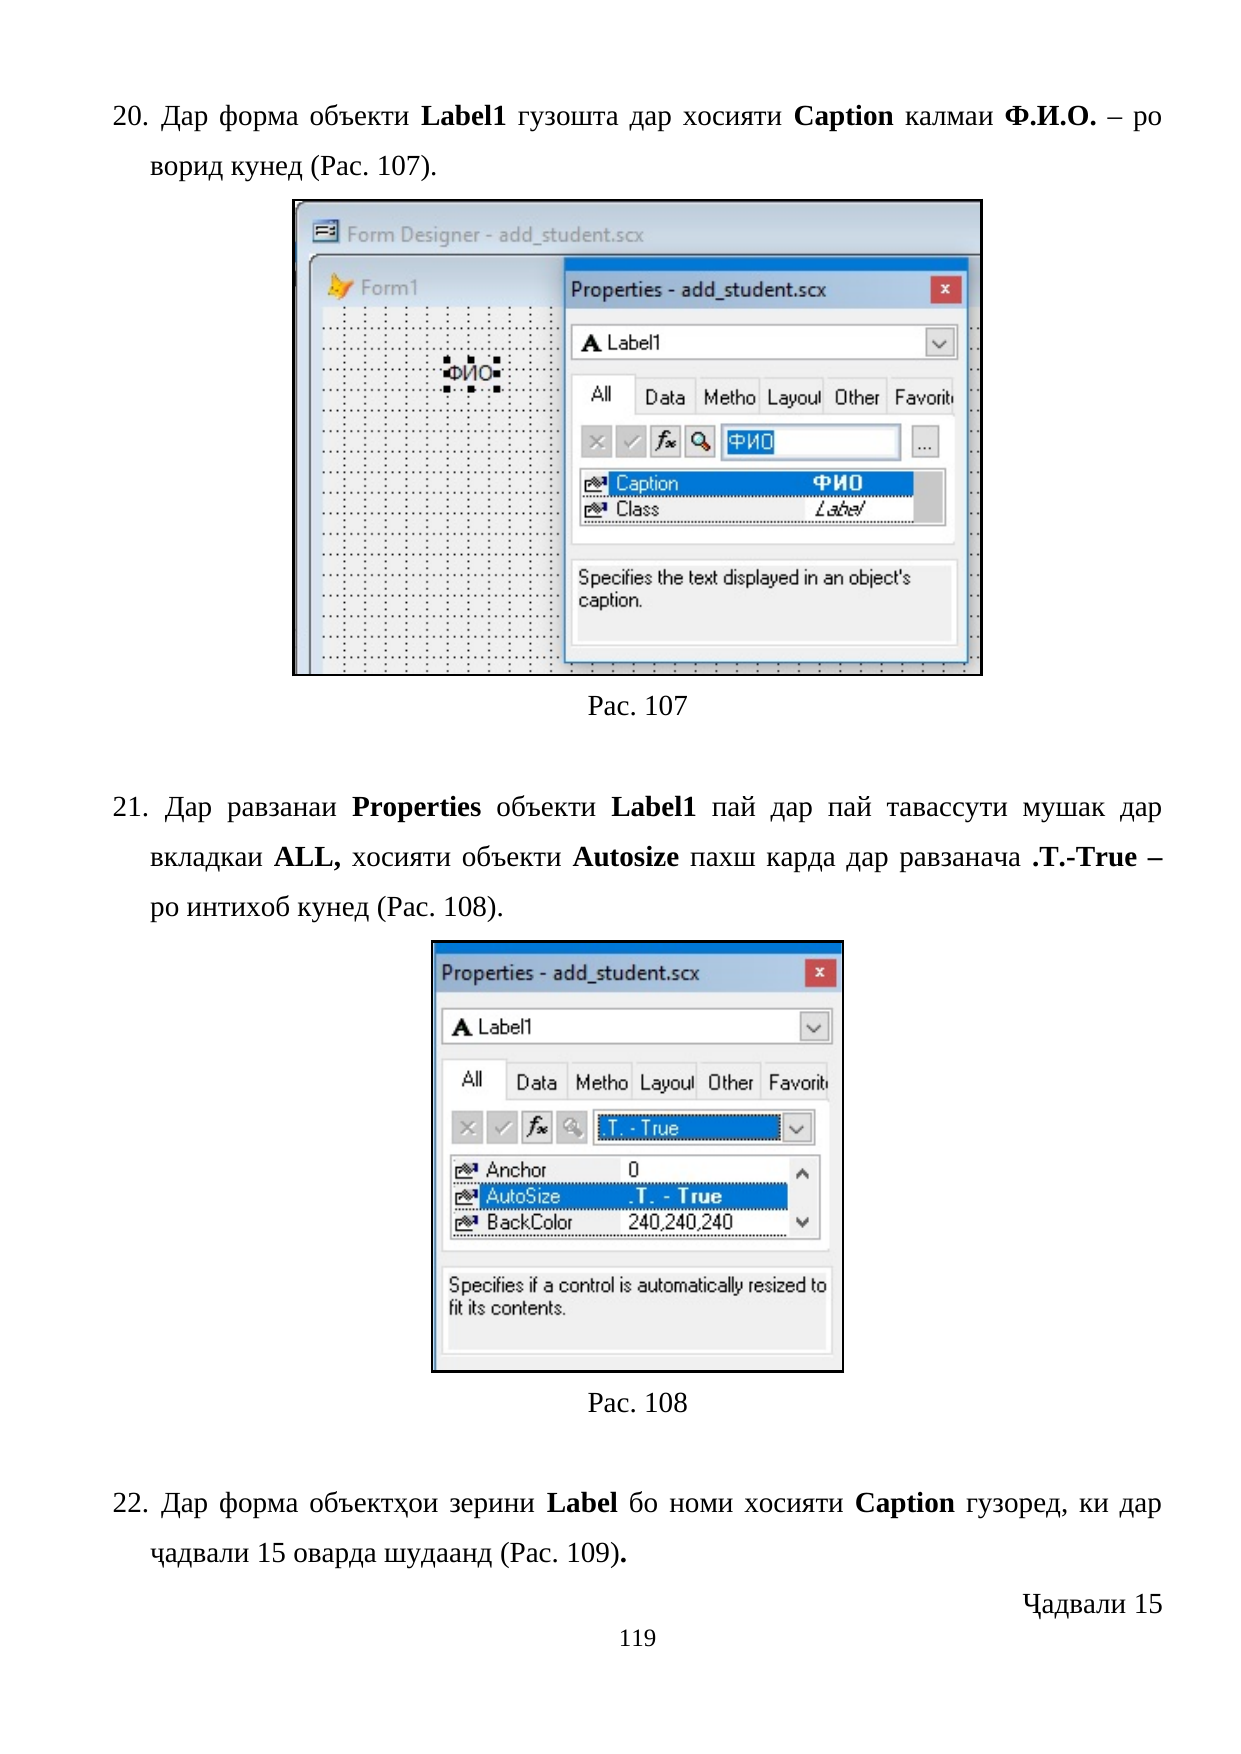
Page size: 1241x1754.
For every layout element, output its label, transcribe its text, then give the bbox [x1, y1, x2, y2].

list Дар форма объекти Label1 гузошта дар хосияти Caption калмаи Ф.И.О. – ро ворид кунед (Рас. 107). [112, 98, 1162, 182]
list Ҷадвали 15 [150, 1586, 1162, 1619]
list Дар форма объектҳои зерини Label бо номи хосияти Caption гузоред, ки дар ҷадвали 15 оварда шудаанд (Рас. 109). [112, 1485, 1162, 1569]
text Рас. 108 [112, 1385, 1162, 1418]
text Рас. 107 [112, 688, 1162, 722]
picture [295, 201, 980, 674]
list Дар равзанаи Properties объекти Label1 пай дар пай тавассути мушак дар вкладкаи ALL, хосияти объекти Autosize пахш карда дар равзанача .T.-True – ро интихоб кунед (Рас. 108). [112, 789, 1162, 923]
picture [433, 943, 842, 1370]
